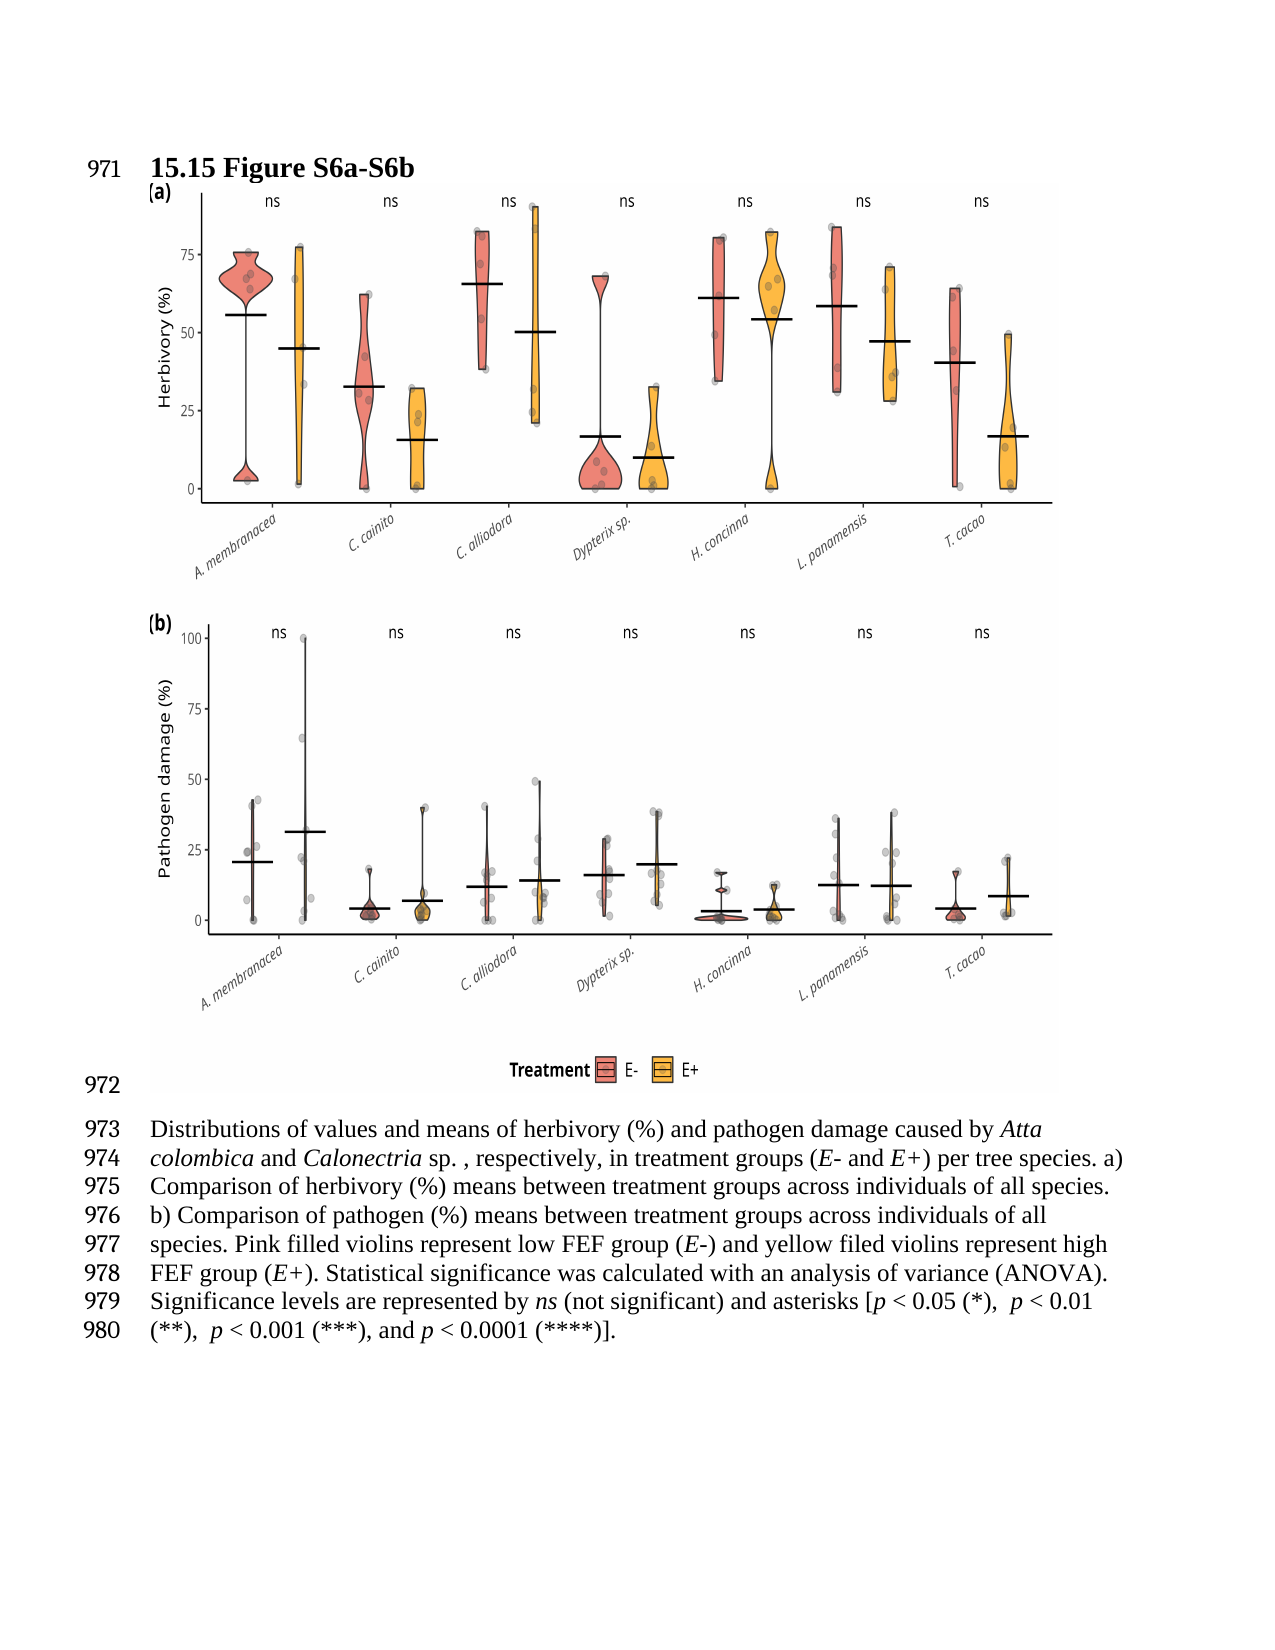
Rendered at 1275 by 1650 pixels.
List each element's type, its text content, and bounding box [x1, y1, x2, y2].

picture [150, 183, 1060, 1093]
text Distributions of values and means of herbivory (%) and pathogen damage caused by Atta colombica and Calonectria sp. , respectively, in treatment groups (E- and E+) per tree species. a) Comparison of herbivory (%) means between treatment groups across individuals of all species. b) Comparison of pathogen (%) means between treatment groups across individuals of all species. Pink filled violins represent low FEF group (E-) and yellow filed violins represent high FEF group (E+). Statistical significance was calculated with an analysis of variance (ANOVA). Significance levels are represented by ns (not significant) and asterisks [p < 0.05 (*), p < 0.01 (**), p < 0.001 (***), and p < 0.0001 (****)]. [150, 1114, 1125, 1344]
subtitle 15.15 Figure S6a-S6b [150, 150, 1125, 183]
